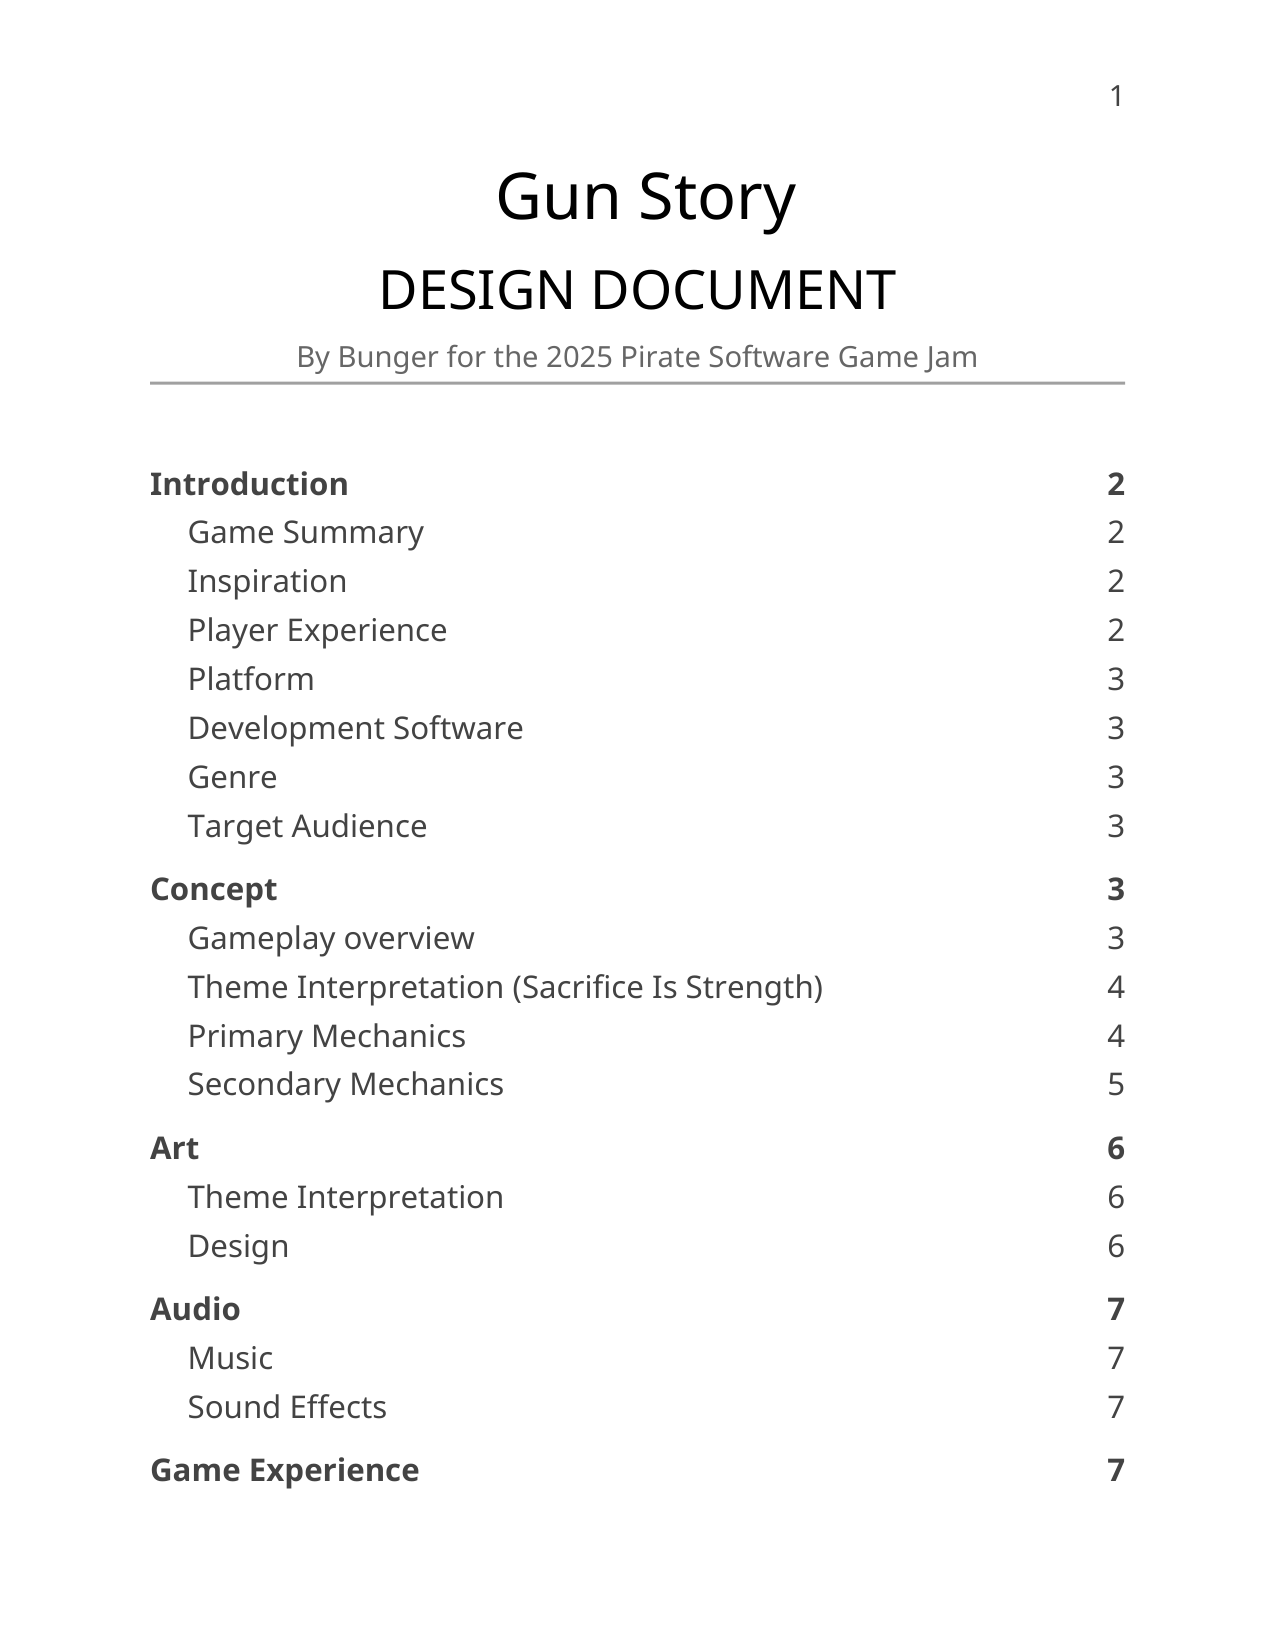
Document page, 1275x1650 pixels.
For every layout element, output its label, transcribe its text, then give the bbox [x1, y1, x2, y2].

title DESIGN DOCUMENT [150, 251, 1125, 325]
text By Bunger for the 2025 Pirate Software Game Jam [150, 336, 1125, 376]
title Gun Story [150, 150, 1125, 238]
